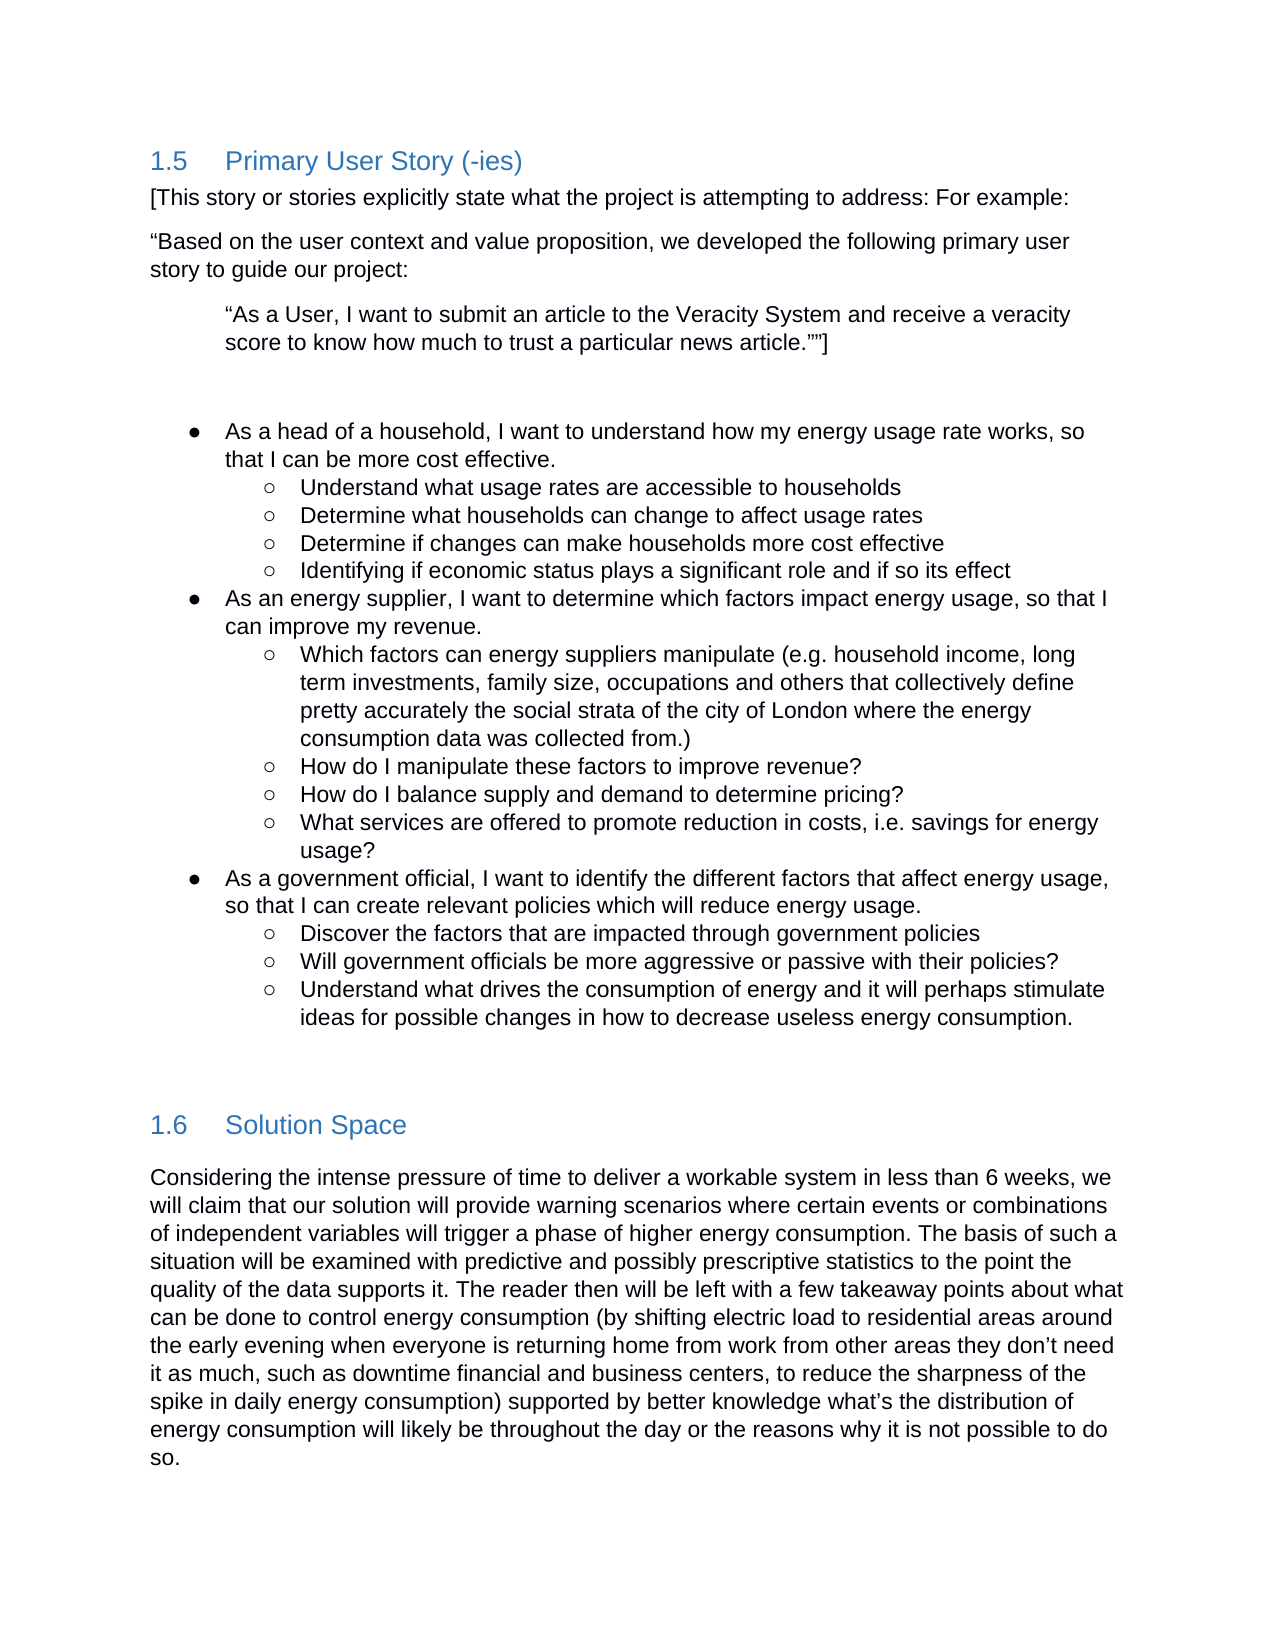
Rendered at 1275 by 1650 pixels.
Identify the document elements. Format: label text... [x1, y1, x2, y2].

list Identifying if economic status plays a significant role and if so its effect [262, 557, 1125, 584]
list Determine what households can change to affect usage rates [262, 502, 1125, 528]
list Understand what usage rates are accessible to households [262, 474, 1125, 500]
list Will government officials be more aggressive or passive with their policies? [262, 948, 1125, 974]
subtitle 1.5 Primary User Story (-ies) [150, 150, 467, 175]
list As a government official, I want to identify the different factors that affect energy usage, so that I can create relevant policies which will reduce energy usage. [187, 864, 1125, 919]
list What services are offered to promote reduction in costs, i.e. savings for energy usage? [262, 809, 1125, 863]
list As a head of a household, I want to understand how my energy usage rate works, so that I can be more cost effective. [187, 418, 1125, 472]
list Determine if changes can make households more cost effective [262, 529, 1125, 556]
text [This story or stories explicitly state what the project is attempting to address: For example: [150, 184, 1125, 210]
list How do I manipulate these factors to improve revenue? [262, 753, 1125, 779]
list Understand what drives the consumption of energy and it will perhaps stimulate ideas for possible changes in how to decrease useless energy consumption. [262, 976, 1125, 1030]
list As an energy supplier, I want to determine which factors impact energy usage, so that I can improve my revenue. [187, 585, 1125, 639]
subtitle 1.6 Solution Space [150, 1114, 1125, 1139]
text “As a User, I want to submit an article to the Veracity System and receive a veracity score to know how much to trust a particular news article.””] [225, 301, 1125, 355]
text Considering the intense pressure of time to deliver a workable system in less than 6 weeks, we will claim that our solution will provide warning scenarios where certain events or combinations of independent variables will trigger a phase of higher energy consumption. The basis of such a situation will be examined with predictive and possibly prescriptive statistics to the point the quality of the data supports it. The reader then will be left with a few takeaway points about what can be done to control energy consumption (by shifting electric load to residential areas around the early evening when everyone is returning home from work from other areas they don’t need it as much, such as downtime financial and business centers, to reduce the sharpness of the spike in daily energy consumption) supported by better knowledge what’s the distribution of energy consumption will likely be throughout the day or the reasons why it is not possible to do so. [150, 1164, 1125, 1470]
text “Based on the user context and value proposition, we developed the following primary user story to guide our project: [150, 228, 1125, 282]
list Discover the factors that are impacted through government policies [262, 920, 1125, 947]
subtitle 1.5 Primary User Story (-ies) [516, 150, 1125, 175]
list How do I balance supply and demand to determine pricing? [262, 781, 1125, 807]
list Which factors can energy suppliers manipulate (e.g. household income, long term investments, family size, occupations and others that collectively define pretty accurately the social strata of the city of London where the energy consumption data was collected from.) [262, 641, 1125, 751]
